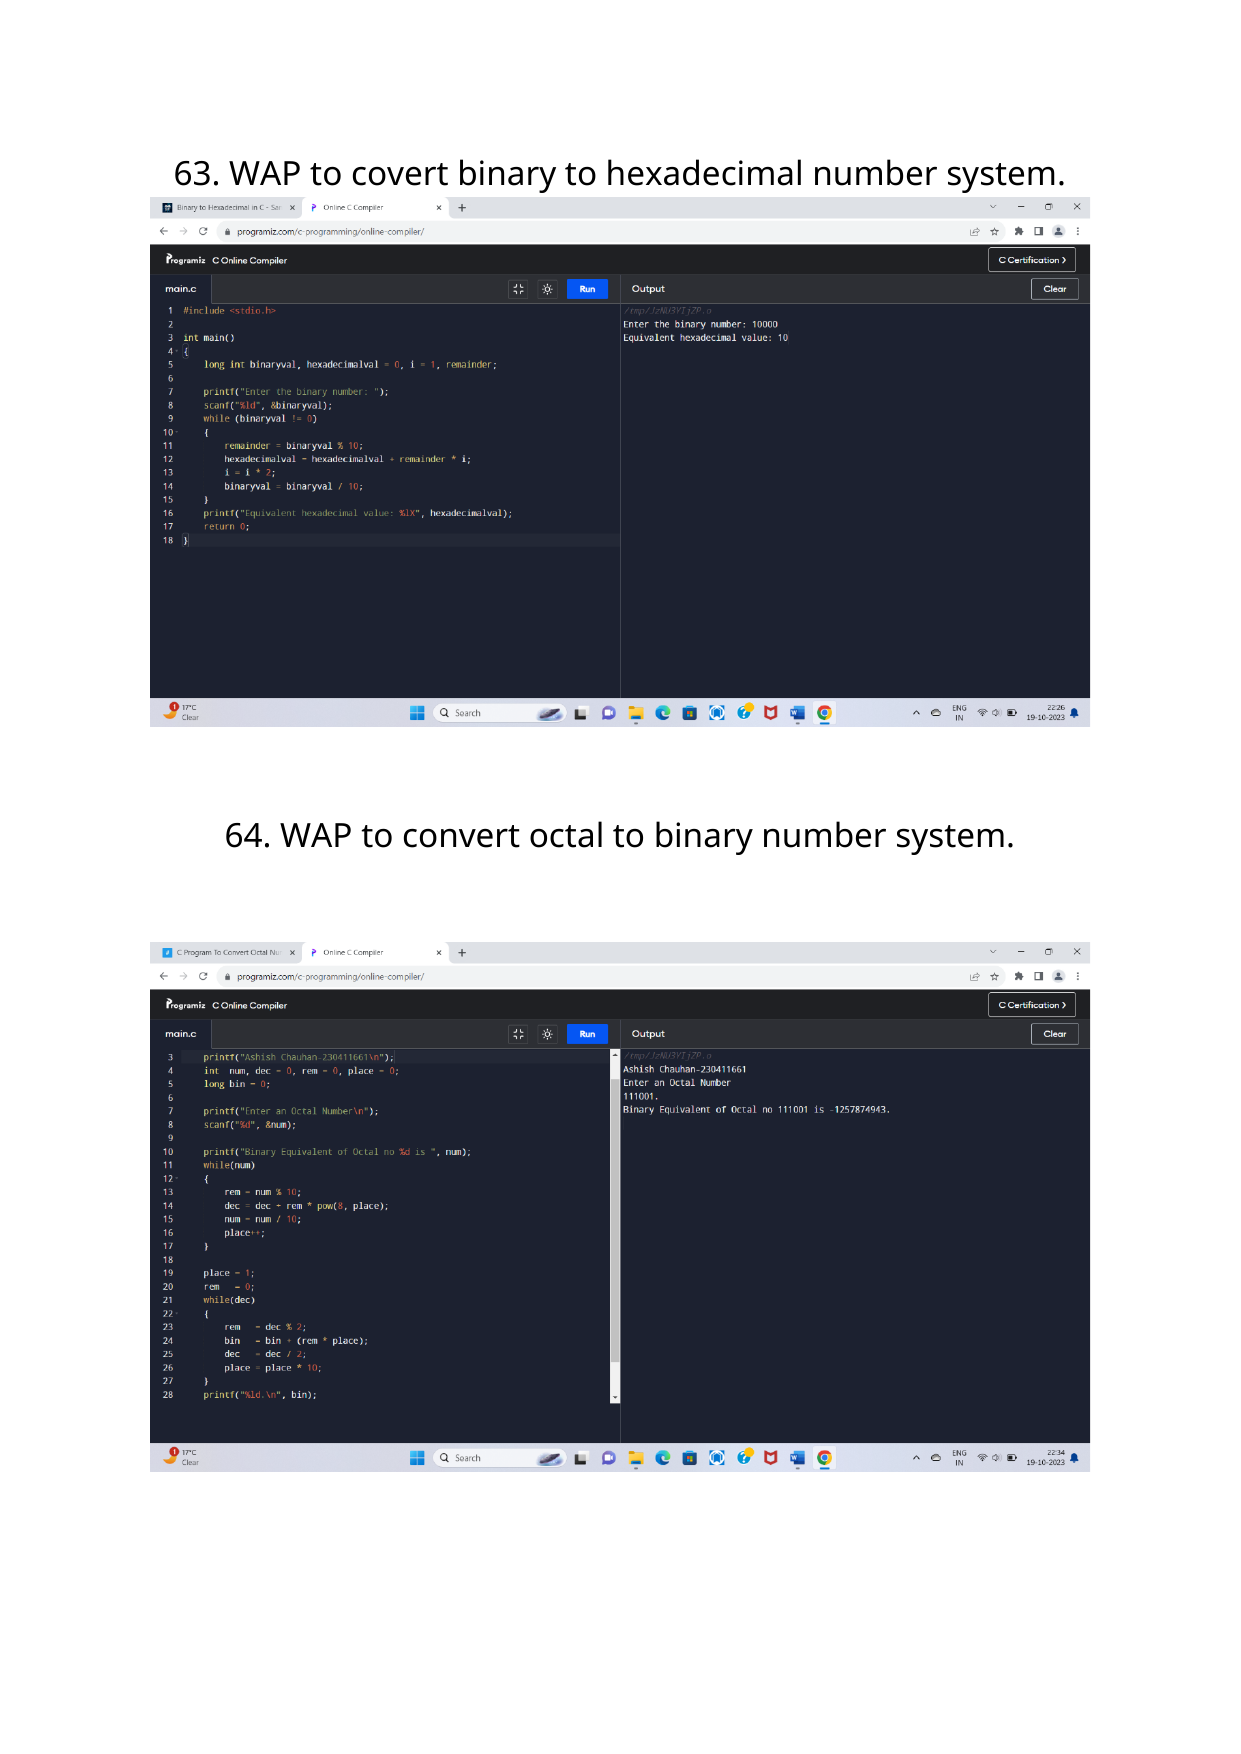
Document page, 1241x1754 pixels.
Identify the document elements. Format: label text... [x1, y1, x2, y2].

picture [150, 197, 1091, 727]
picture [150, 942, 1091, 1472]
text 63. WAP to covert binary to hexadecimal number system. [150, 150, 1090, 197]
text 64. WAP to convert octal to binary number system. [150, 812, 1090, 857]
